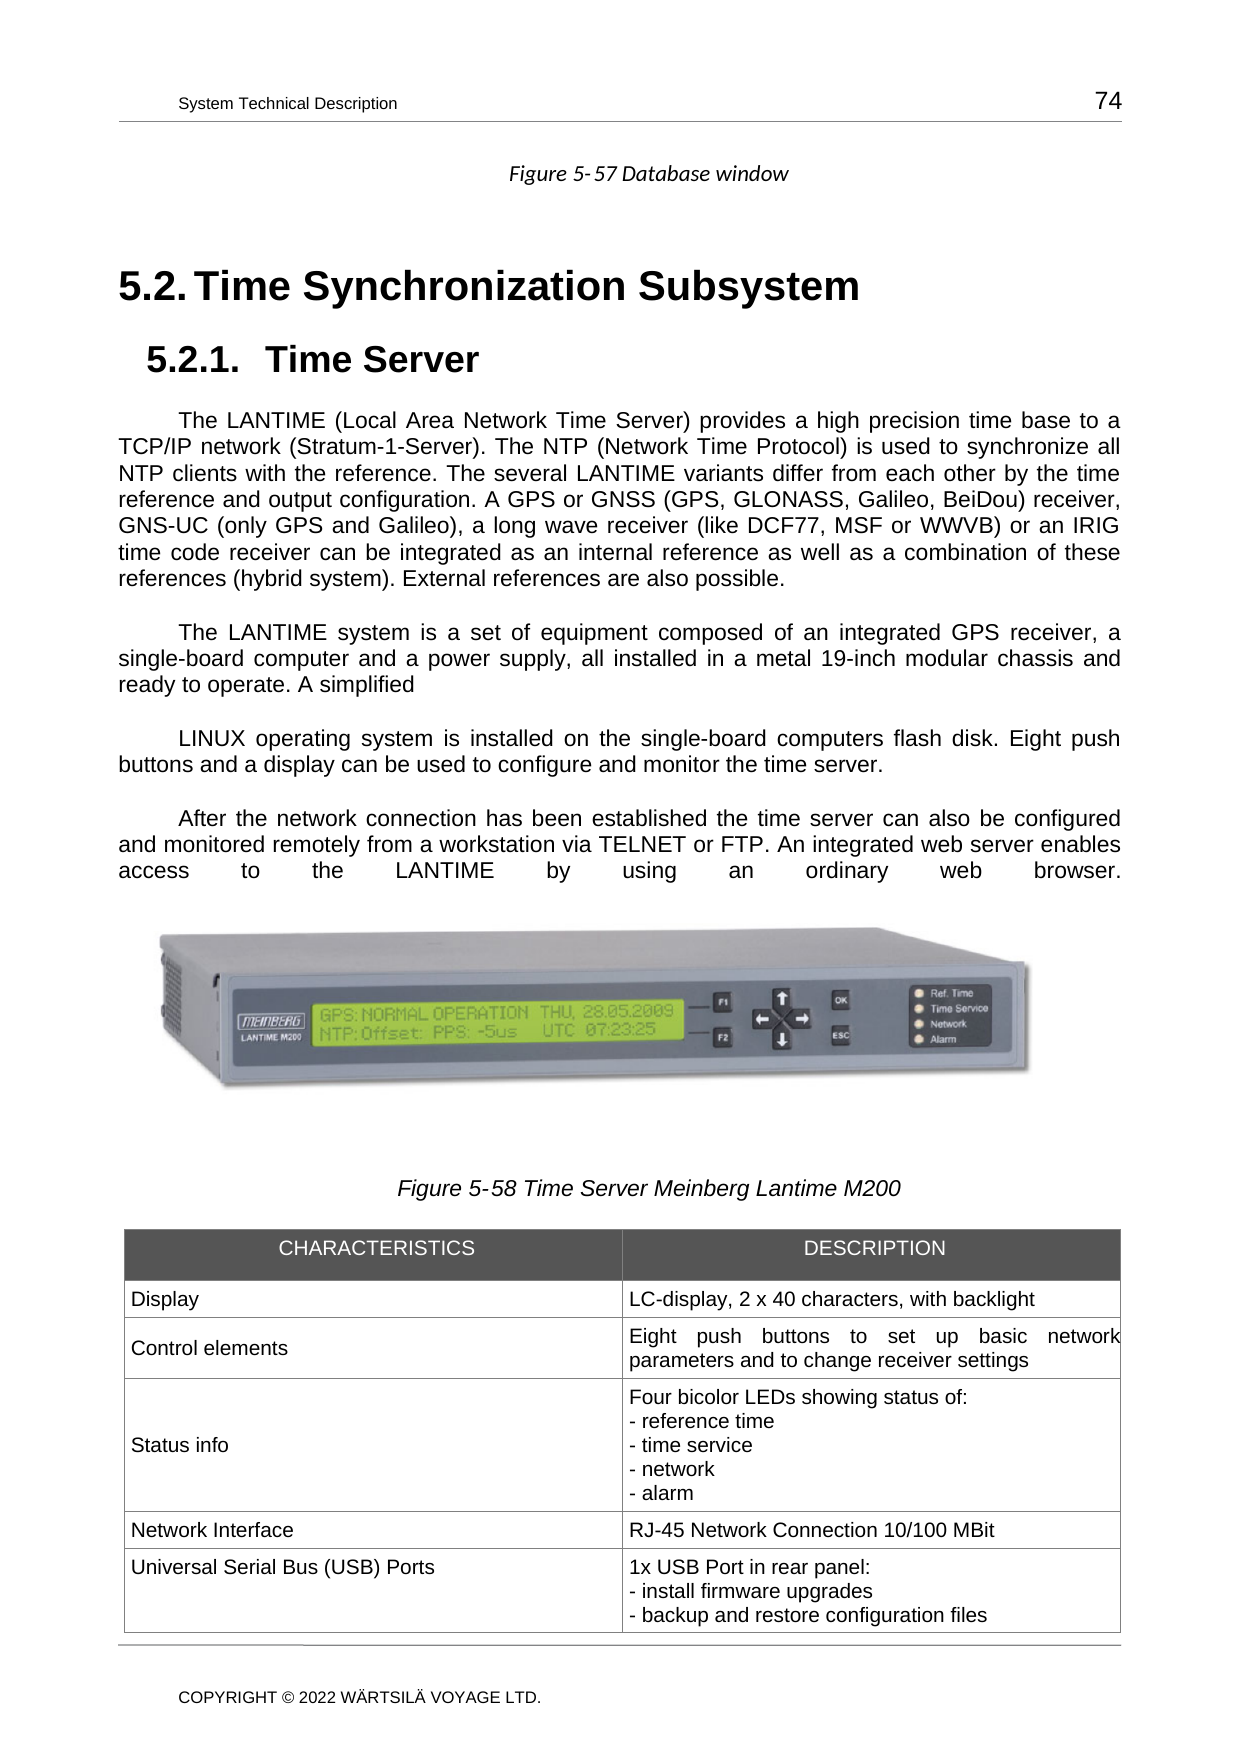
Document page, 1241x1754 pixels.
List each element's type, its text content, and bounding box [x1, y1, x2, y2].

table_header Characteristics [125, 1230, 622, 1280]
table_cell Network Interface [125, 1512, 622, 1547]
text LINUX operating system is installed on the single-board computers flash disk. Eight push buttons and a display can be used to configure and monitor the time server. [118, 725, 1122, 777]
table_cell Status info [125, 1379, 622, 1511]
text The LANTIME system is a set of equipment composed of an integrated GPS receiver, a single-board computer and a power supply, all installed in a metal 19-inch modular chassis and ready to operate. A simplified [118, 618, 1122, 698]
picture [124, 883, 1065, 1144]
table_cell RJ-45 Network Connection 10/100 MBit [623, 1512, 1120, 1547]
table_header Description [623, 1230, 1120, 1280]
table_cell Display [125, 1281, 622, 1317]
subtitle Time Synchronization Subsystem [118, 262, 1122, 310]
table_cell LC-display, 2 x 40 characters, with backlight [623, 1281, 1120, 1317]
subtitle Time Server [146, 337, 1122, 380]
table_cell Eight push buttons to set up basic network parameters and to change receiver settings [623, 1318, 1120, 1378]
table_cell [125, 1549, 622, 1632]
table_cell Four bicolor LEDs showing status of: - reference time - time service - network - alarm [623, 1379, 1120, 1511]
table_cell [623, 1549, 1120, 1632]
text The LANTIME (Local Area Network Time Server) provides a high precision time base to a TCP/IP network (Stratum-1-Server). The NTP (Network Time Protocol) is used to synchronize all NTP clients with the reference. The several LANTIME variants differ from each other by the time reference and output configuration. A GPS or GNSS (GPS, GLONASS, Galileo, BeiDou) receiver, GNS-UC (only GPS and Galileo), a long wave receiver (like DCF77, MSF or WWVB) or an IRIG time code receiver can be integrated as an internal reference as well as a combination of these references (hybrid system). External references are also possible. [118, 407, 1122, 591]
table_cell Control elements [125, 1318, 622, 1378]
